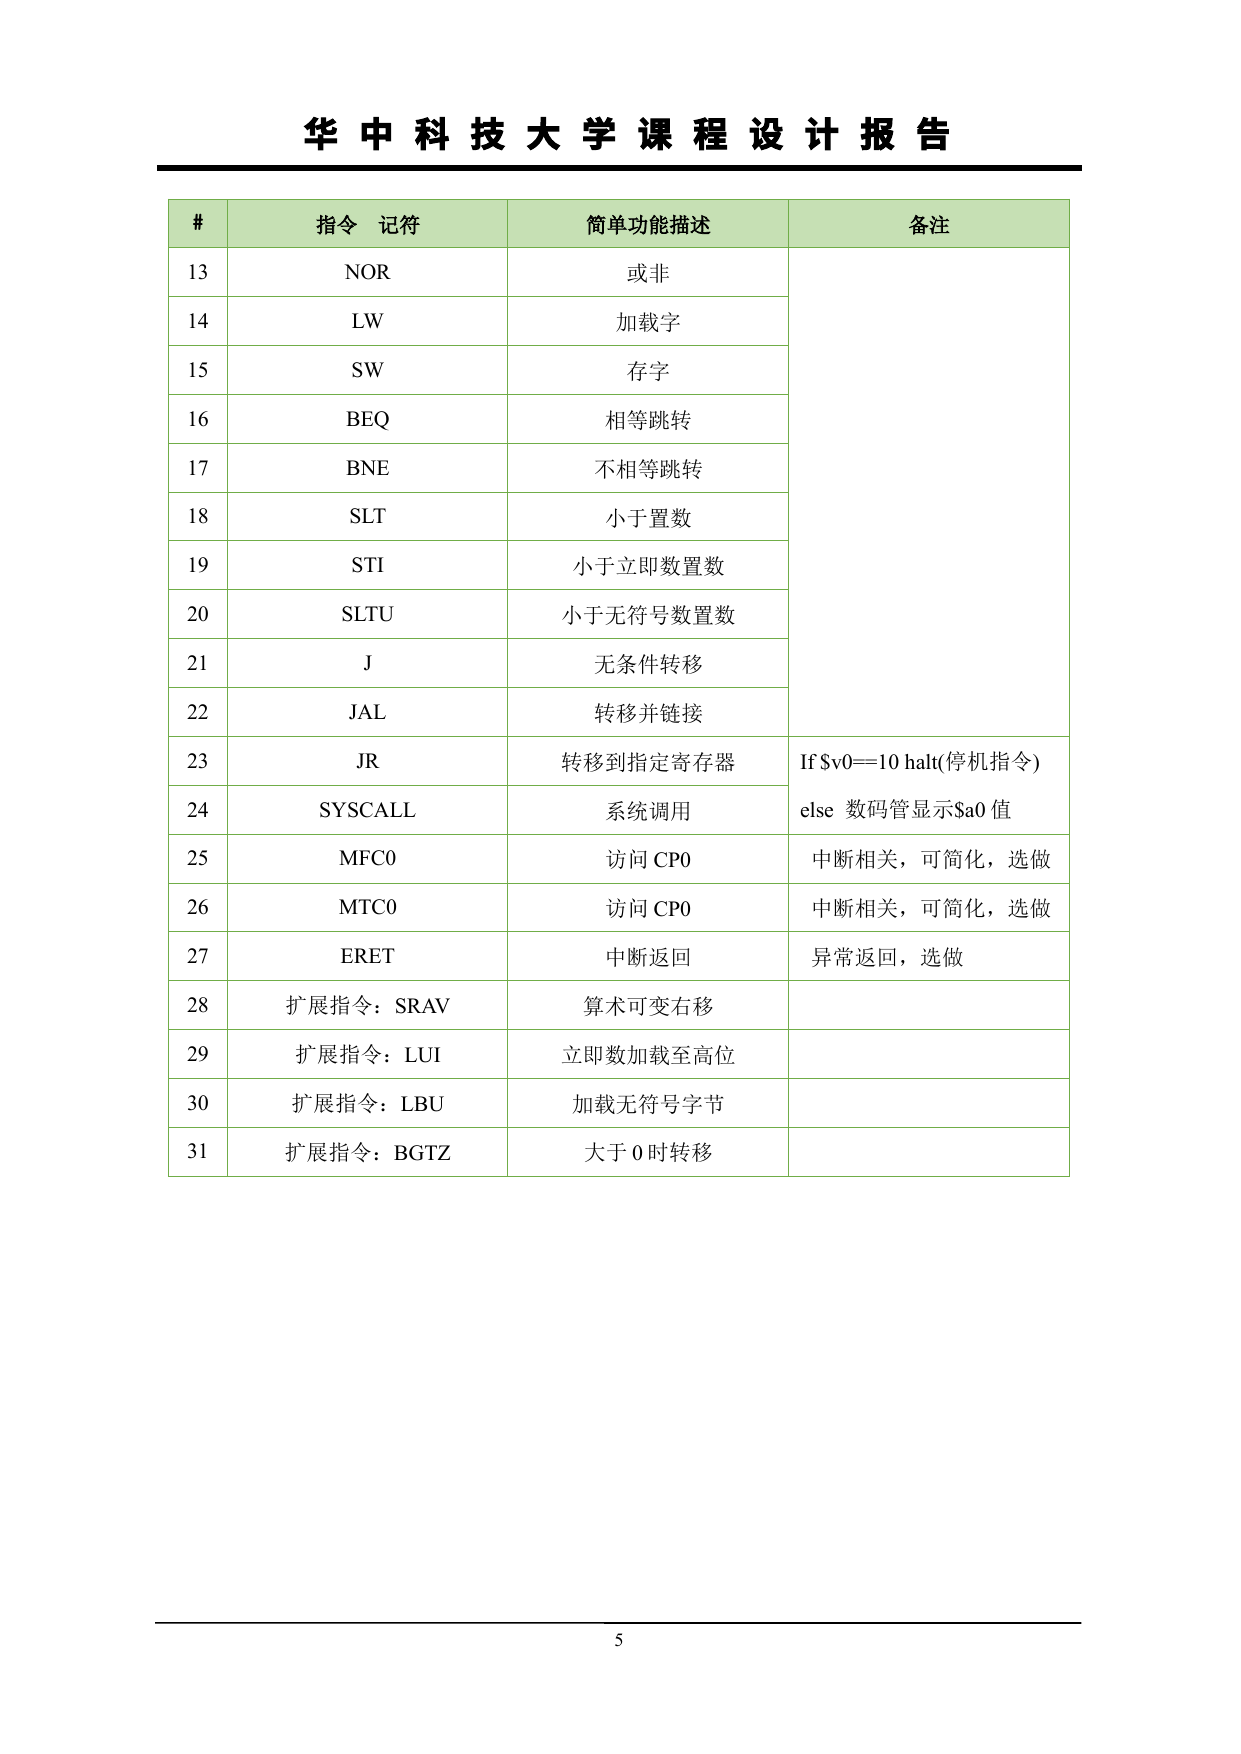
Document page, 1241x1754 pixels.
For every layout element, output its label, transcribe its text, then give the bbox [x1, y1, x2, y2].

table_cell SLTU [228, 590, 507, 638]
table_cell 立即数加载至高位 [508, 1030, 788, 1078]
table_cell ERET [228, 932, 507, 980]
table_cell 30 [169, 1079, 227, 1127]
table_cell 小于置数 [508, 493, 788, 540]
table_cell 24 [169, 786, 227, 833]
table_cell 扩展指令：LUI [228, 1030, 507, 1078]
table_cell SLT [228, 493, 507, 540]
table_cell 不相等跳转 [508, 444, 788, 492]
table_cell If $v0==10 halt(停机指令) else 数码管显示$a0值 [789, 737, 1069, 833]
table_cell 中断返回 [508, 932, 788, 980]
table_cell 异常返回，选做 [789, 932, 1069, 980]
table_cell [789, 1030, 1069, 1078]
table_cell NOR [228, 248, 507, 296]
table_cell 20 [169, 590, 227, 638]
table_cell 大于0时转移 [508, 1128, 788, 1176]
table_cell 转移到指定寄存器 [508, 737, 788, 785]
table_cell 19 [169, 541, 227, 589]
table_cell 17 [169, 444, 227, 492]
table_cell 系统调用 [508, 786, 788, 833]
table_cell 21 [169, 639, 227, 687]
table_cell 23 [169, 737, 227, 785]
table_cell 28 [169, 981, 227, 1029]
table_cell 转移并链接 [508, 688, 788, 736]
table_cell 扩展指令：LBU [228, 1079, 507, 1127]
table_cell BEQ [228, 395, 507, 443]
table_cell JAL [228, 688, 507, 736]
table_cell 相等跳转 [508, 395, 788, 443]
table_header # [169, 200, 227, 247]
table_cell 扩展指令：SRAV [228, 981, 507, 1029]
table_cell STI [228, 541, 507, 589]
table_cell 26 [169, 884, 227, 931]
table_cell 14 [169, 297, 227, 345]
table_cell MTC0 [228, 884, 507, 931]
table_header 指令助记符 [228, 200, 507, 247]
table_cell 小于立即数置数 [508, 541, 788, 589]
table_cell 18 [169, 493, 227, 540]
table_cell 加载无符号字节 [508, 1079, 788, 1127]
table_cell JR [228, 737, 507, 785]
table_cell BNE [228, 444, 507, 492]
table_cell J [228, 639, 507, 687]
table_cell 或非 [508, 248, 788, 296]
table_cell [789, 1128, 1069, 1176]
table_cell 13 [169, 248, 227, 296]
table_cell 27 [169, 932, 227, 980]
table_cell 访问CP0 [508, 884, 788, 931]
table_cell SYSCALL [228, 786, 507, 833]
table_cell [789, 981, 1069, 1029]
table_cell 中断相关，可简化，选做 [789, 835, 1069, 882]
table_cell 加载字 [508, 297, 788, 345]
table_cell 存字 [508, 346, 788, 394]
table_cell 29 [169, 1030, 227, 1078]
table_cell 31 [169, 1128, 227, 1176]
table_cell MFC0 [228, 835, 507, 882]
table_header 简单功能描述 [508, 200, 788, 247]
table_cell 25 [169, 835, 227, 882]
table_cell LW [228, 297, 507, 345]
table_cell 访问CP0 [508, 835, 788, 882]
table_cell [789, 1079, 1069, 1127]
table_cell 15 [169, 346, 227, 394]
table_cell 无条件转移 [508, 639, 788, 687]
table_cell 小于无符号数置数 [508, 590, 788, 638]
table_cell 扩展指令：BGTZ [228, 1128, 507, 1176]
table_cell 中断相关，可简化，选做 [789, 884, 1069, 931]
table_cell 16 [169, 395, 227, 443]
table_cell 22 [169, 688, 227, 736]
table_cell SW [228, 346, 507, 394]
table_cell 算术可变右移 [508, 981, 788, 1029]
table_header 备注 [789, 200, 1069, 247]
